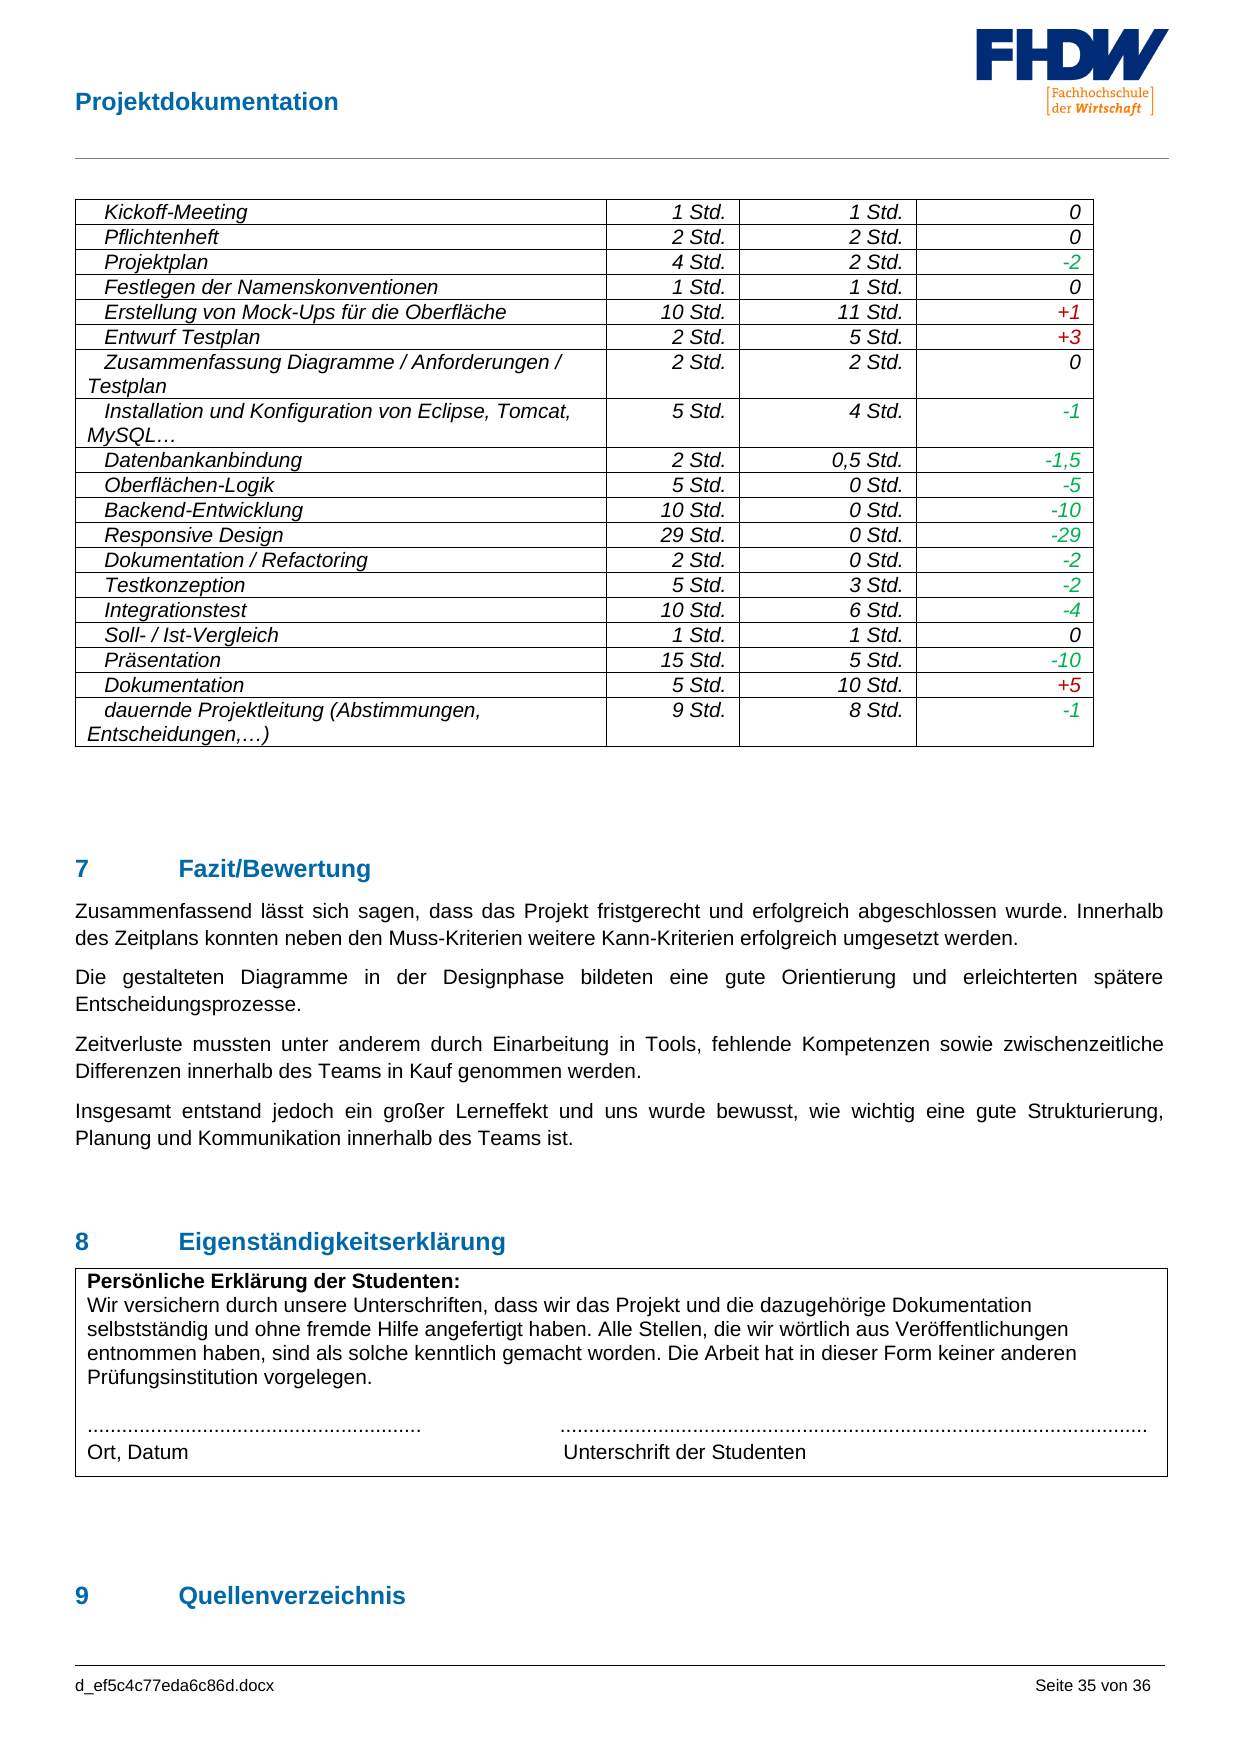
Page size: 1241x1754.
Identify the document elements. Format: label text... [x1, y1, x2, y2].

picture [976, 29, 1169, 116]
table_cell 5 Std. [740, 648, 916, 672]
table_cell Integrationstest [76, 598, 606, 622]
table_cell Responsive Design [76, 523, 606, 547]
table_cell Dokumentation [76, 673, 606, 697]
table_cell 2 Std. [740, 250, 916, 274]
table_cell 5 Std. [607, 399, 739, 447]
table_cell Kickoff-Meeting [76, 200, 606, 224]
table_cell 0 Std. [740, 498, 916, 522]
text Insgesamt entstand jedoch ein großer Lerneffekt und uns wurde bewusst, wie wichtig eine gute Strukturierung, Planung und Kommunikation innerhalb des Teams ist. [75, 1095, 1165, 1149]
table_cell 0,5 Std. [740, 448, 916, 472]
table_cell -29 [917, 523, 1093, 547]
table_cell Backend-Entwicklung [76, 498, 606, 522]
table_cell 5 Std. [740, 325, 916, 349]
table_cell +3 [917, 325, 1093, 349]
table_cell 10 Std. [740, 673, 916, 697]
table_cell 1 Std. [607, 200, 739, 224]
table_cell 29 Std. [607, 523, 739, 547]
table_header Persönliche Erklärung der Studenten: Wir versichern durch unsere Unterschriften, dass wir das Projekt und die dazugehörige Dokumentation selbstständig und ohne fremde Hilfe angefertigt haben. Alle Stellen, die wir wörtlich aus Veröffentlichungen entnommen haben, sind als solche kenntlich gemacht worden. Die Arbeit hat in dieser Form keiner anderen Prüfungsinstitution vorgelegen. .......................................................... ...................................................................................................... Ort, Datum Unterschrift der Studenten [76, 1269, 1167, 1476]
table_cell Dokumentation / Refactoring [76, 548, 606, 572]
table_cell -1,5 [917, 448, 1093, 472]
subtitle Fazit/Bewertung [75, 854, 1165, 883]
table_cell Oberflächen-Logik [76, 473, 606, 497]
table_cell 2 Std. [607, 350, 739, 398]
table_cell 0 Std. [740, 548, 916, 572]
table_cell 0 [917, 275, 1093, 299]
table_cell Erstellung von Mock-Ups für die Oberfläche [76, 300, 606, 324]
table_cell 9 Std. [607, 698, 739, 746]
table_cell -2 [917, 548, 1093, 572]
subtitle Eigenständigkeitserklärung [75, 1227, 1165, 1255]
table_cell 2 Std. [607, 548, 739, 572]
table_cell Festlegen der Namenskonventionen [76, 275, 606, 299]
table_cell Entwurf Testplan [76, 325, 606, 349]
table_cell Projektplan [76, 250, 606, 274]
table_cell 15 Std. [607, 648, 739, 672]
table_cell 8 Std. [740, 698, 916, 746]
table_cell 0 [917, 200, 1093, 224]
table_cell 10 Std. [607, 498, 739, 522]
table_cell Präsentation [76, 648, 606, 672]
table_cell 1 Std. [607, 275, 739, 299]
table_cell 1 Std. [740, 623, 916, 647]
table_cell 1 Std. [740, 275, 916, 299]
table_cell 4 Std. [740, 399, 916, 447]
table_cell 5 Std. [607, 473, 739, 497]
table_cell -10 [917, 498, 1093, 522]
table_cell 5 Std. [607, 573, 739, 597]
text Zeitverluste mussten unter anderem durch Einarbeitung in Tools, fehlende Kompetenzen sowie zwischenzeitliche Differenzen innerhalb des Teams in Kauf genommen werden. [75, 1029, 1165, 1083]
table_cell 0 [917, 350, 1093, 398]
table_cell 2 Std. [607, 448, 739, 472]
table_cell 2 Std. [740, 225, 916, 249]
table_cell 6 Std. [740, 598, 916, 622]
table_cell Soll- / Ist-Vergleich [76, 623, 606, 647]
table_cell 11 Std. [740, 300, 916, 324]
table_cell 0 [917, 623, 1093, 647]
table_cell dauernde Projektleitung (Abstimmungen, Entscheidungen,…) [76, 698, 606, 746]
text Die gestalteten Diagramme in der Designphase bildeten eine gute Orientierung und erleichterten spätere Entscheidungsprozesse. [75, 962, 1165, 1016]
table_cell -10 [917, 648, 1093, 672]
table_cell -2 [917, 250, 1093, 274]
table_cell -5 [917, 473, 1093, 497]
table_cell 0 Std. [740, 523, 916, 547]
text Zusammenfassend lässt sich sagen, dass das Projekt fristgerecht und erfolgreich abgeschlossen wurde. Innerhalb des Zeitplans konnten neben den Muss-Kriterien weitere Kann-Kriterien erfolgreich umgesetzt werden. [75, 895, 1165, 949]
table_cell 1 Std. [740, 200, 916, 224]
table_cell 4 Std. [607, 250, 739, 274]
table_cell 2 Std. [607, 225, 739, 249]
table_cell -2 [917, 573, 1093, 597]
table_cell -1 [917, 399, 1093, 447]
table_cell 0 [917, 225, 1093, 249]
table_cell 2 Std. [740, 350, 916, 398]
table_cell 5 Std. [607, 673, 739, 697]
table_cell 1 Std. [607, 623, 739, 647]
table_cell -4 [917, 598, 1093, 622]
subtitle Quellenverzeichnis [75, 1581, 1165, 1610]
table_cell +5 [917, 673, 1093, 697]
table_cell Installation und Konfiguration von Eclipse, Tomcat, MySQL… [76, 399, 606, 447]
table_cell 0 Std. [740, 473, 916, 497]
table_cell -1 [917, 698, 1093, 746]
table_cell 2 Std. [607, 325, 739, 349]
table_cell Zusammenfassung Diagramme / Anforderungen / Testplan [76, 350, 606, 398]
table_cell Datenbankanbindung [76, 448, 606, 472]
table_cell 10 Std. [607, 598, 739, 622]
table_cell 10 Std. [607, 300, 739, 324]
table_cell +1 [917, 300, 1093, 324]
table_cell Testkonzeption [76, 573, 606, 597]
table_cell Pflichtenheft [76, 225, 606, 249]
table_cell 3 Std. [740, 573, 916, 597]
